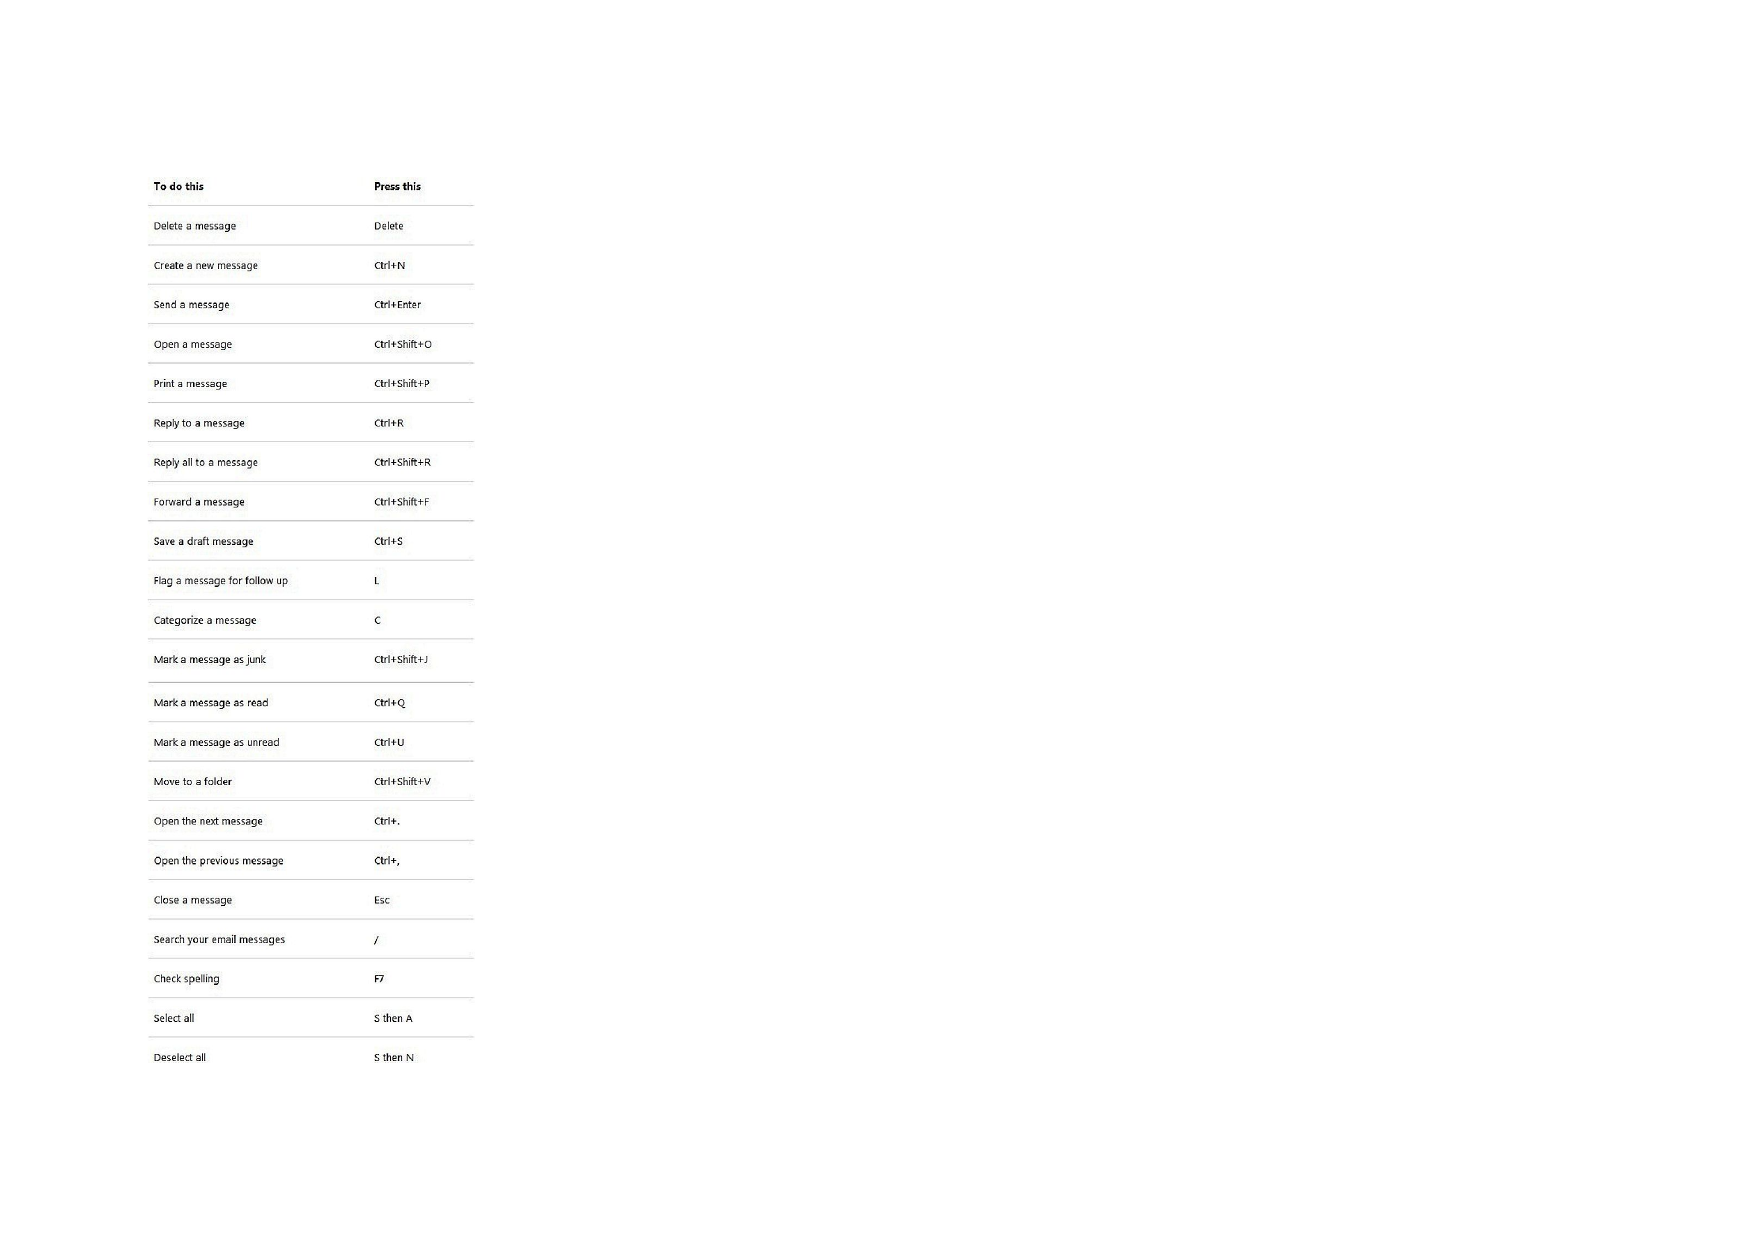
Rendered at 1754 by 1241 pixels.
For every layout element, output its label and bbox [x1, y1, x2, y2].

picture [147, 177, 475, 1063]
